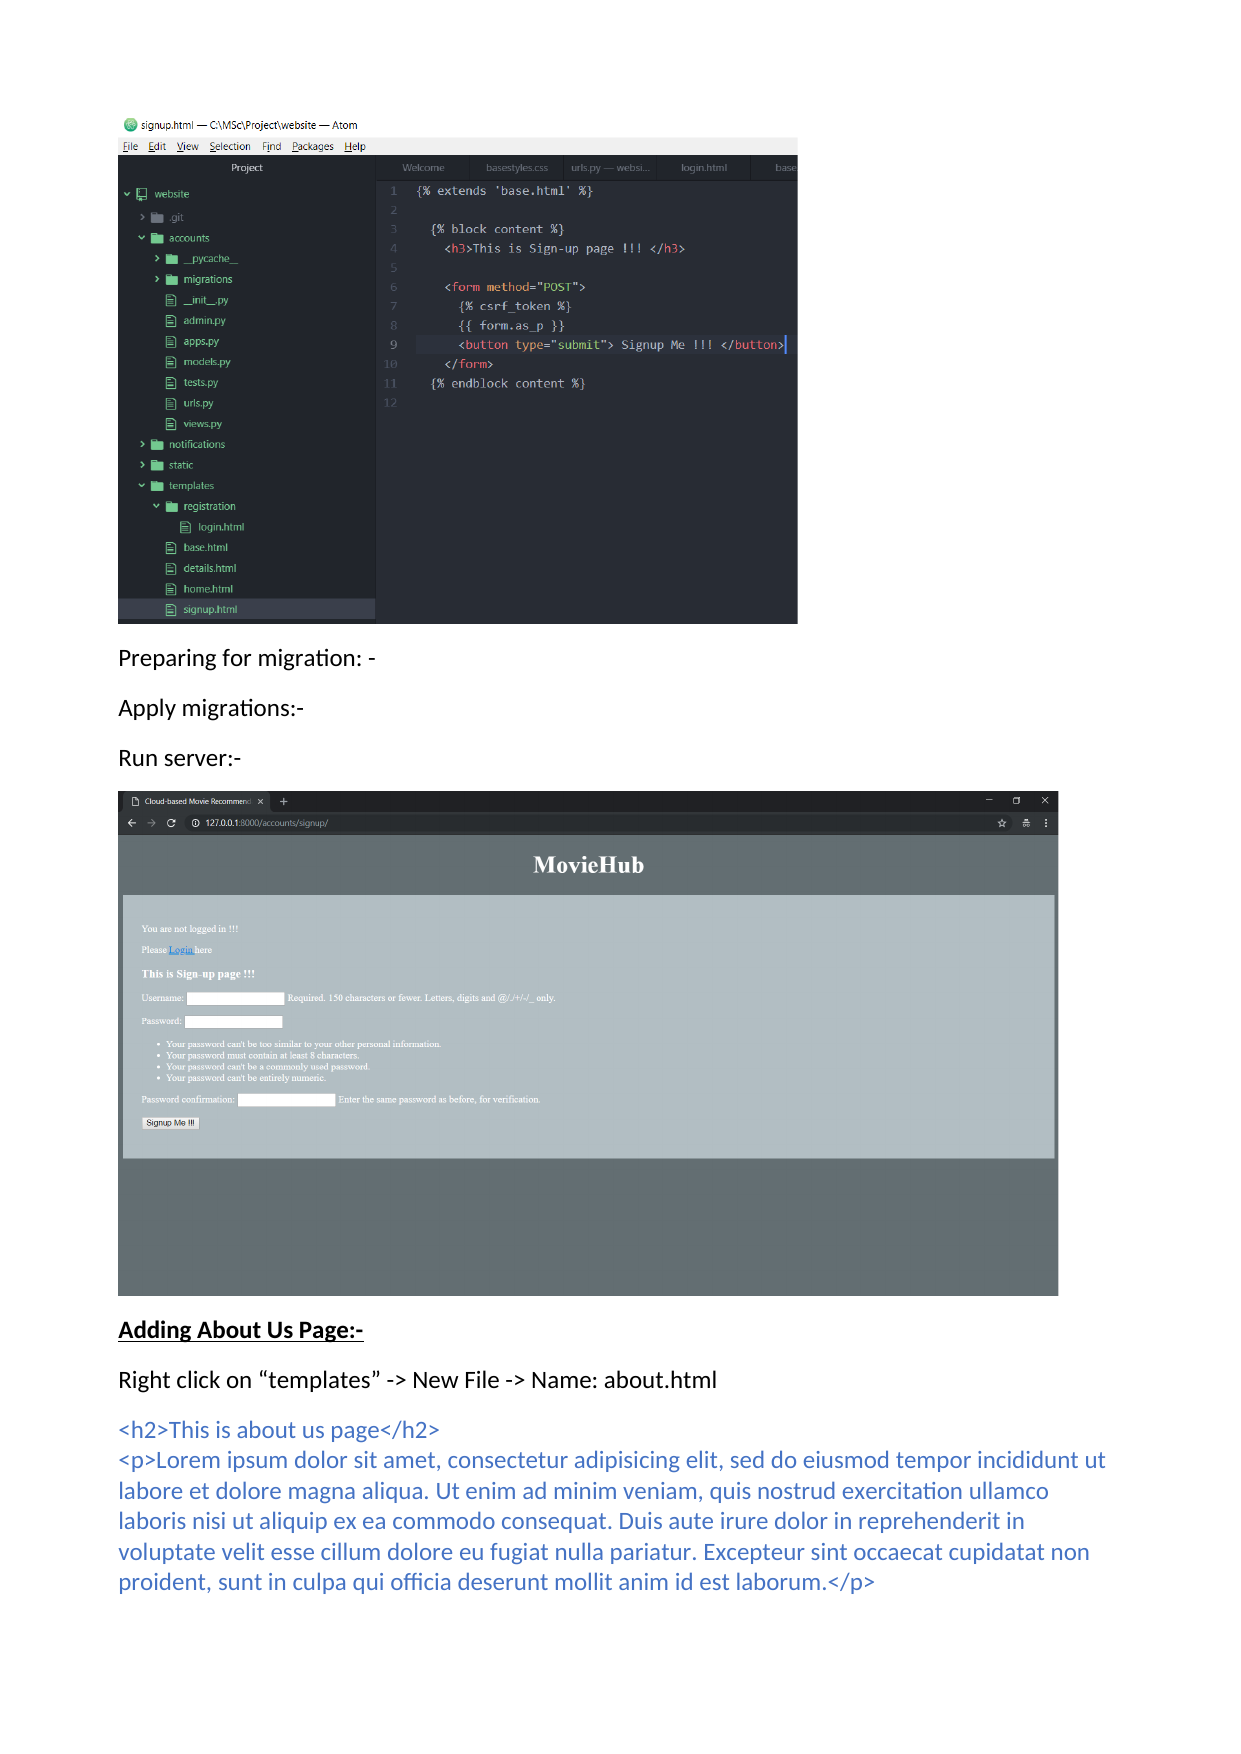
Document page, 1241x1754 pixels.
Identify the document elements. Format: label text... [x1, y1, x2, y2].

text Apply migrations:- [118, 692, 1122, 723]
text Right click on “templates” -> New File -> Name: about.html [118, 1364, 1122, 1395]
text Preparing for migration: - [118, 643, 1122, 673]
text <p>Lorem ipsum dolor sit amet, consectetur adipisicing elit, sed do eiusmod tempor incididunt ut labore et dolore magna aliqua. Ut enim ad minim veniam, quis nostrud exercitation ullamco laboris nisi ut aliquip ex ea commodo consequat. Duis aute irure dolor in reprehenderit in voluptate velit esse cillum dolore eu fugiat nulla pariatur. Excepteur sint occaecat cupidatat non proident, sunt in culpa qui officia deserunt mollit anim id est laborum.</p> [118, 1444, 1122, 1597]
text Adding About Us Page:- [118, 1314, 1122, 1345]
picture [118, 791, 1059, 1296]
text <h2>This is about us page</h2> [118, 1414, 1122, 1444]
picture [118, 118, 798, 624]
text Run server:- [118, 742, 1122, 772]
